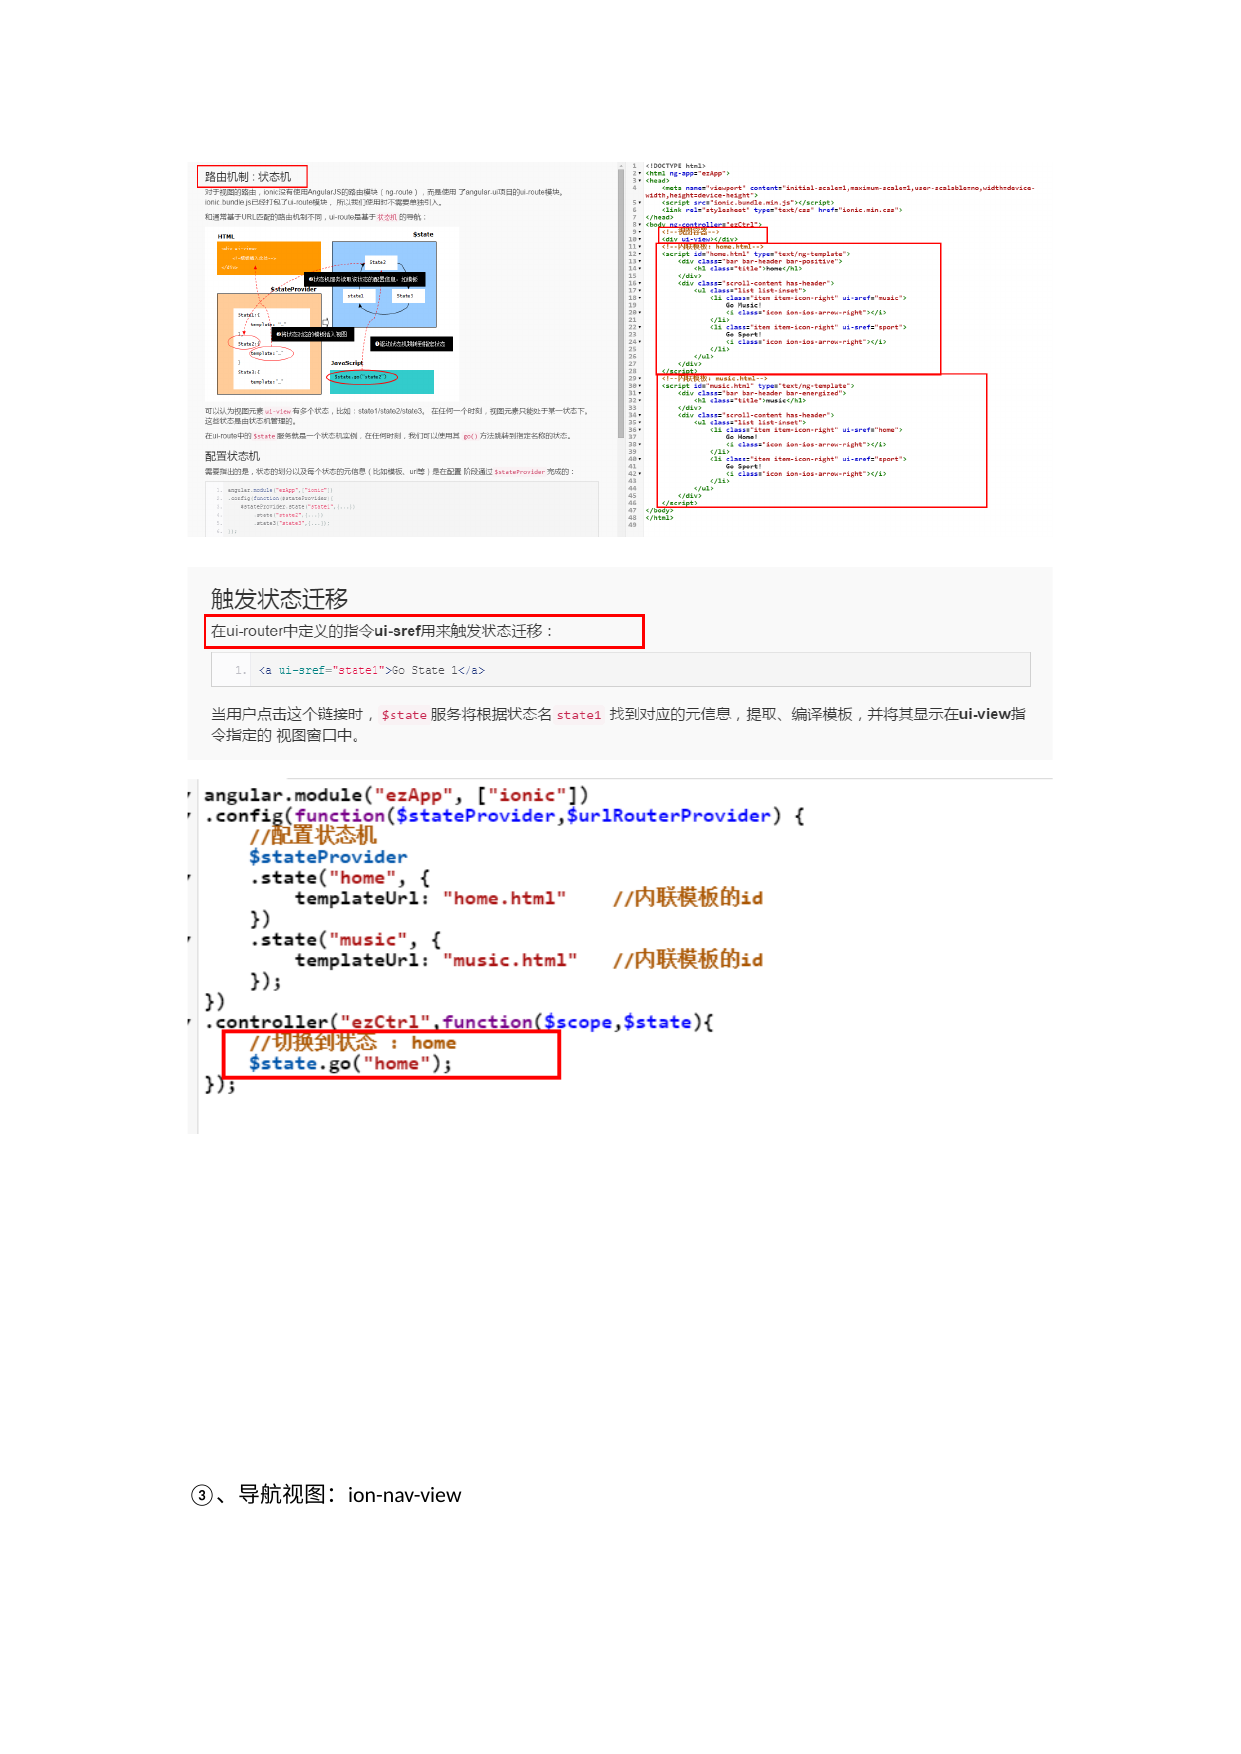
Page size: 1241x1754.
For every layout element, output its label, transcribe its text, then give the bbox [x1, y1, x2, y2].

picture [187, 778, 1053, 1134]
text ③、导航视图：ion-nav-view [187, 1476, 1053, 1509]
picture [187, 567, 1053, 760]
picture [187, 162, 1053, 537]
